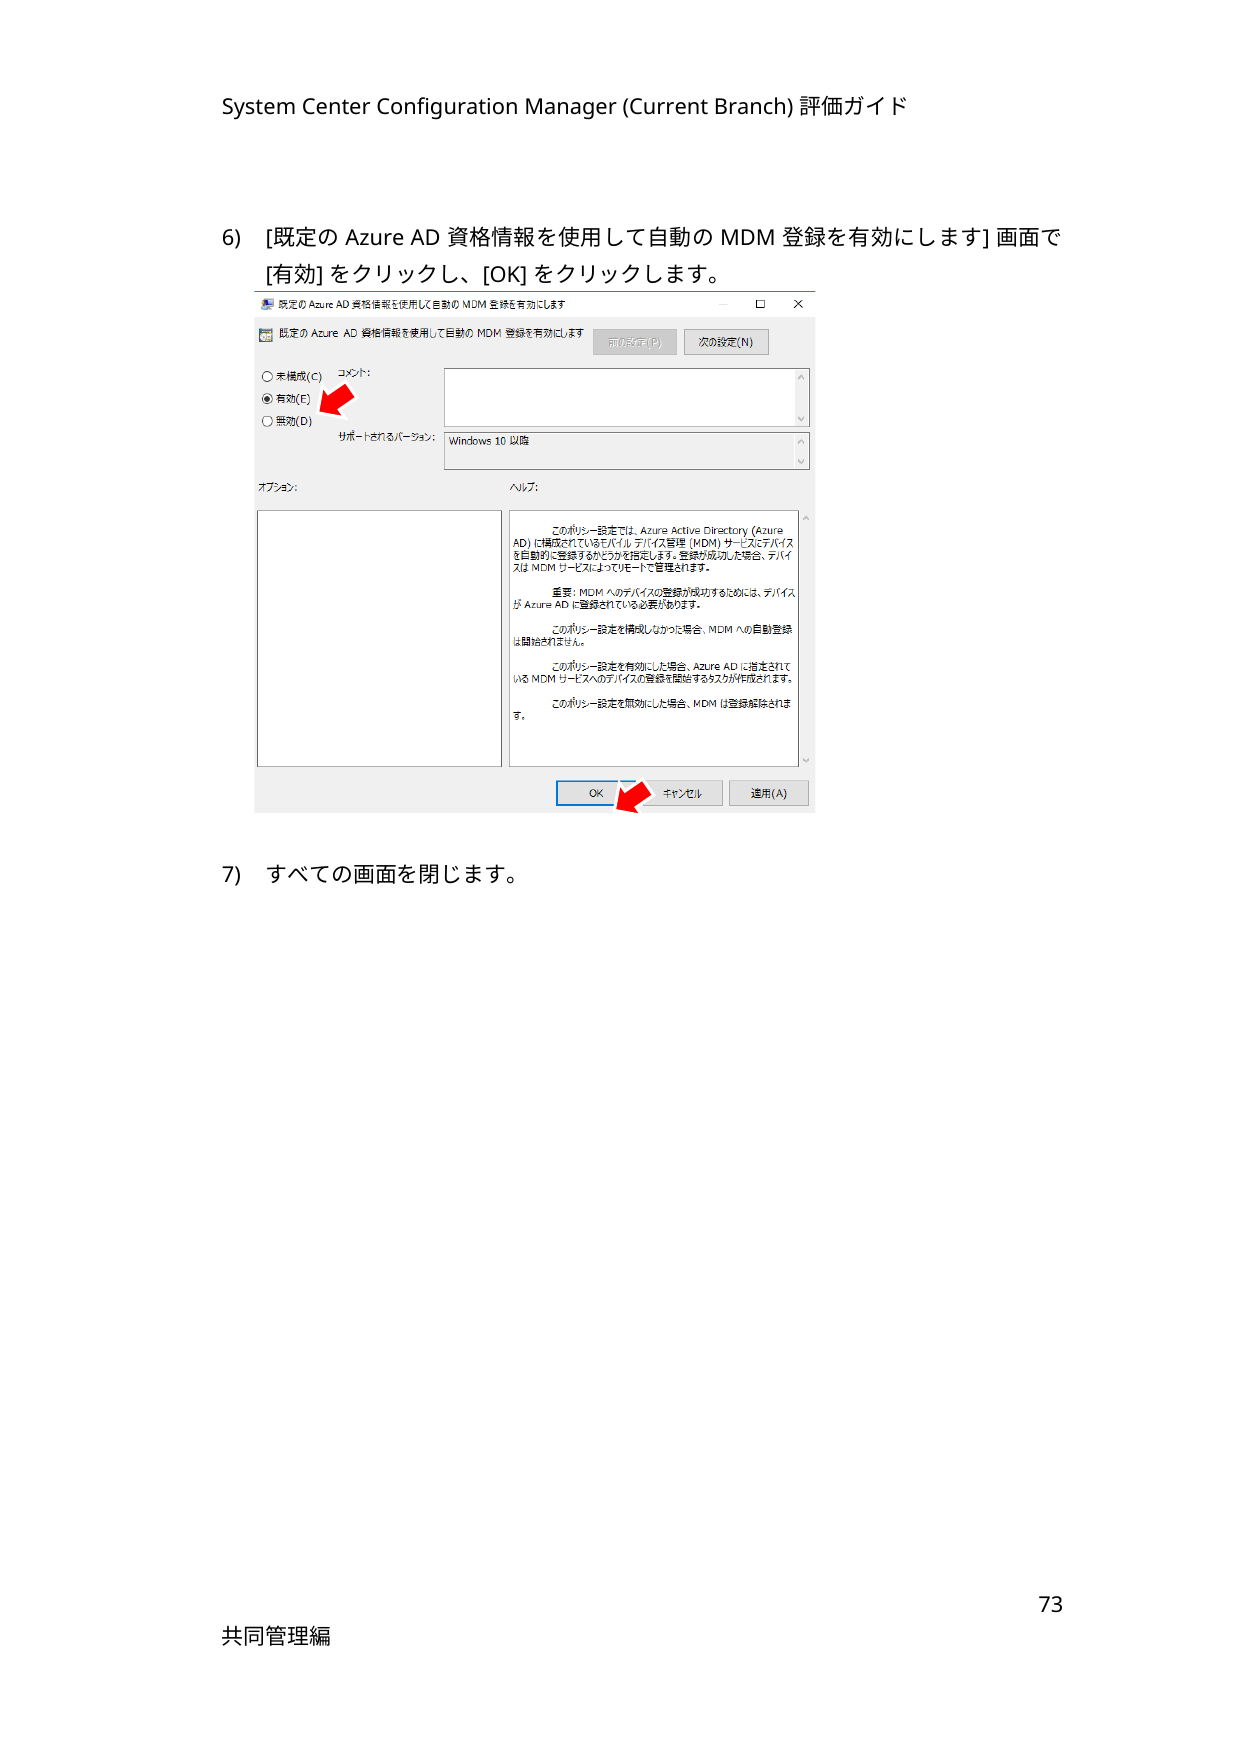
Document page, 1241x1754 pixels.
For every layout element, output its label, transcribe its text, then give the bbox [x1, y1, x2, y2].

picture [254, 291, 816, 813]
list すべての画面を閉じます。 [222, 854, 1063, 892]
list [既定の Azure AD 資格情報を使用して自動の MDM 登録を有効にします] 画面で、[有効] をクリックし、[OK] をクリックします。 [222, 217, 1063, 292]
